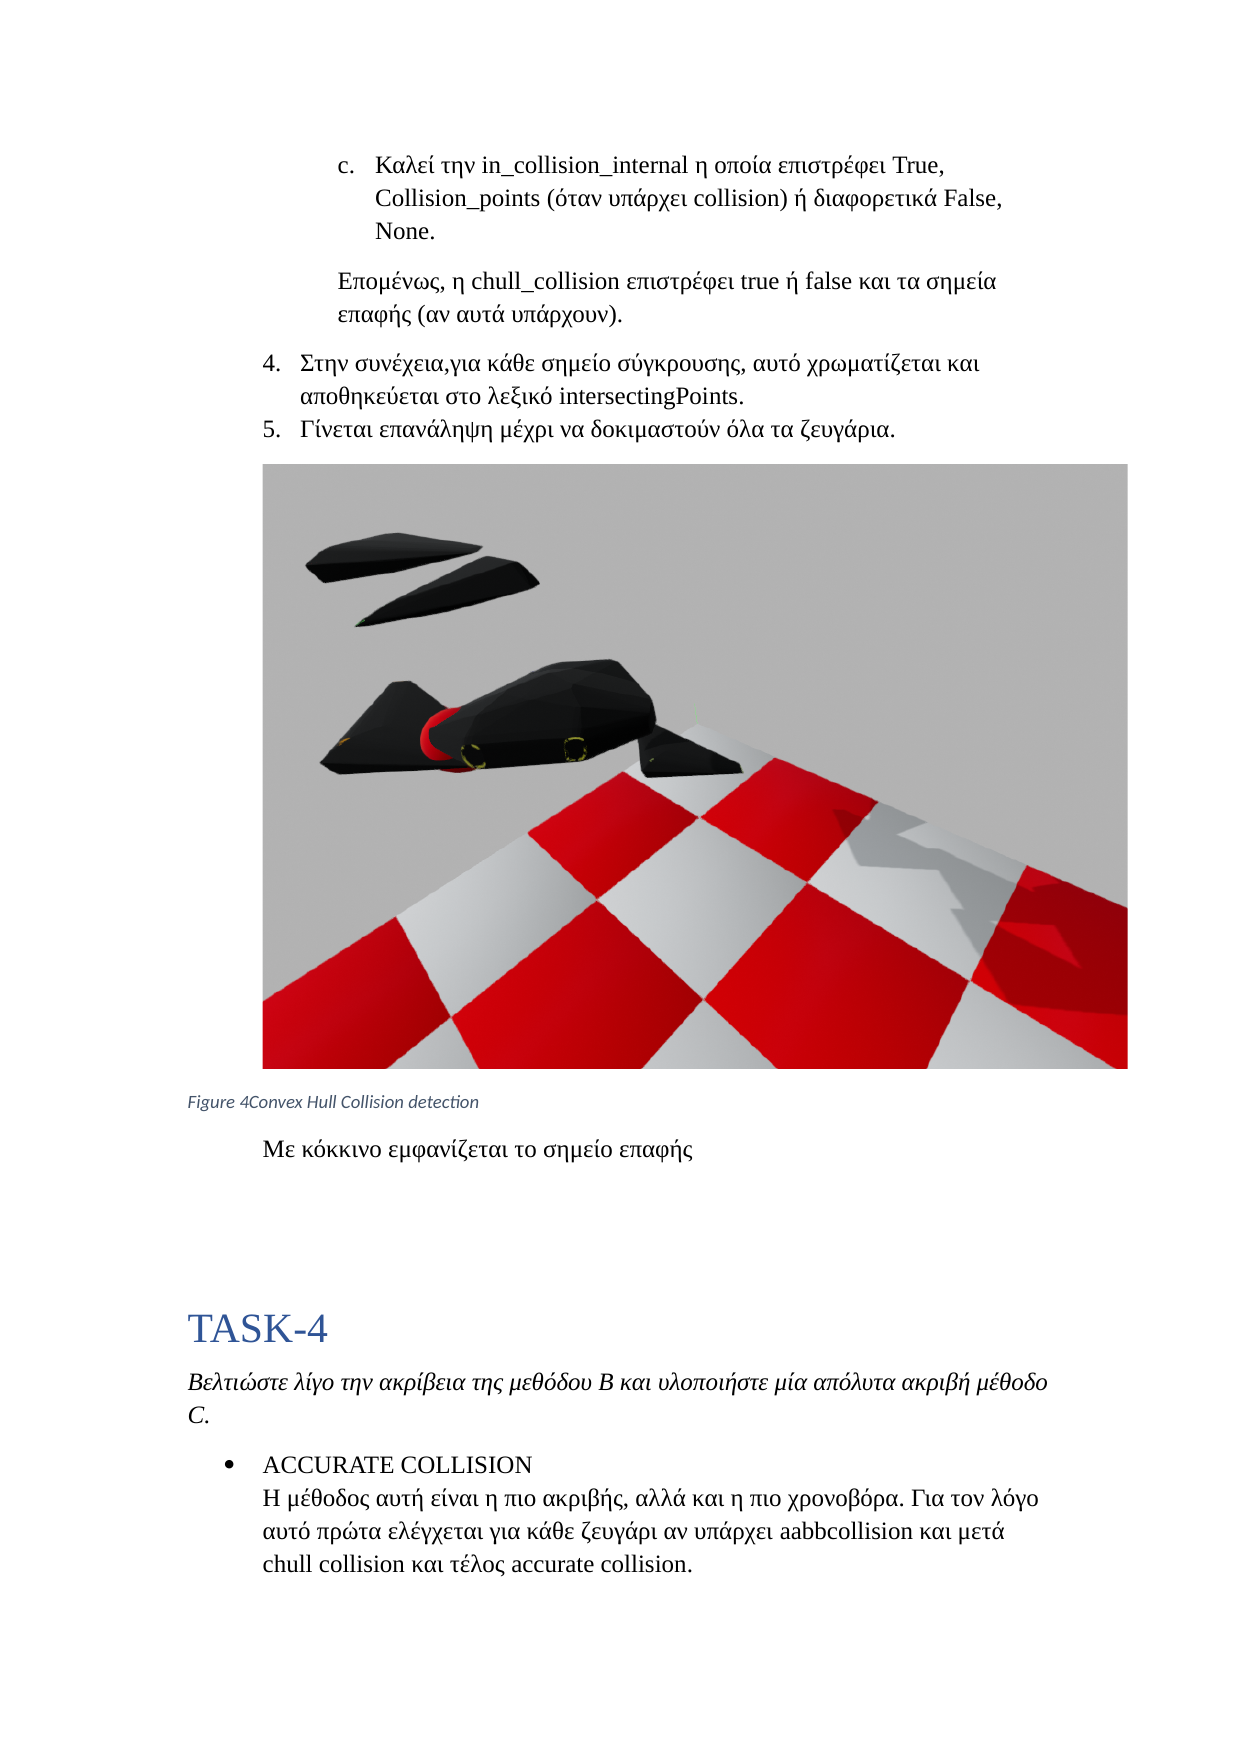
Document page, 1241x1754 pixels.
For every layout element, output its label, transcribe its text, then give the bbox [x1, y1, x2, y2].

list ACCURATE COLLISION [225, 1450, 1053, 1479]
list Καλεί την in_collision_internal η οποία επιστρέφει True, Collision_points (όταν υπάρχει collision) ή διαφορετικά False, None. [337, 150, 1053, 245]
text Με κόκκινο εμφανίζεται το σημείο επαφής [262, 1134, 1053, 1163]
list Η μέθοδος αυτή είναι η πιο ακριβής, αλλά και η πιο χρονοβόρα. Για τον λόγο αυτό πρώτα ελέγχεται για κάθε ζευγάρι αν υπάρχει aabbcollision και μετά chull collision και τέλος accurate collision. [262, 1483, 1053, 1578]
picture [262, 464, 1128, 1069]
text Figure 4Convex Hull Collision detection [187, 1090, 1053, 1113]
list Γίνεται επανάληψη μέχρι να δοκιμαστούν όλα τα ζευγάρια. [262, 414, 1053, 443]
subtitle TASK-4 [187, 1304, 1053, 1352]
list Στην συνέχεια,για κάθε σημείο σύγκρουσης, αυτό χρωματίζεται και αποθηκεύεται στο λεξικό intersectingPoints. [262, 348, 1053, 410]
text Βελτιώστε λίγο την ακρίβεια της μεθόδου Β και υλοποιήστε μία απόλυτα ακριβή μέθοδο C. [187, 1367, 1053, 1429]
text Επομένως, η chull_collision επιστρέφει true ή false και τα σημεία επαφής (αν αυτά υπάρχουν). [337, 266, 1053, 327]
